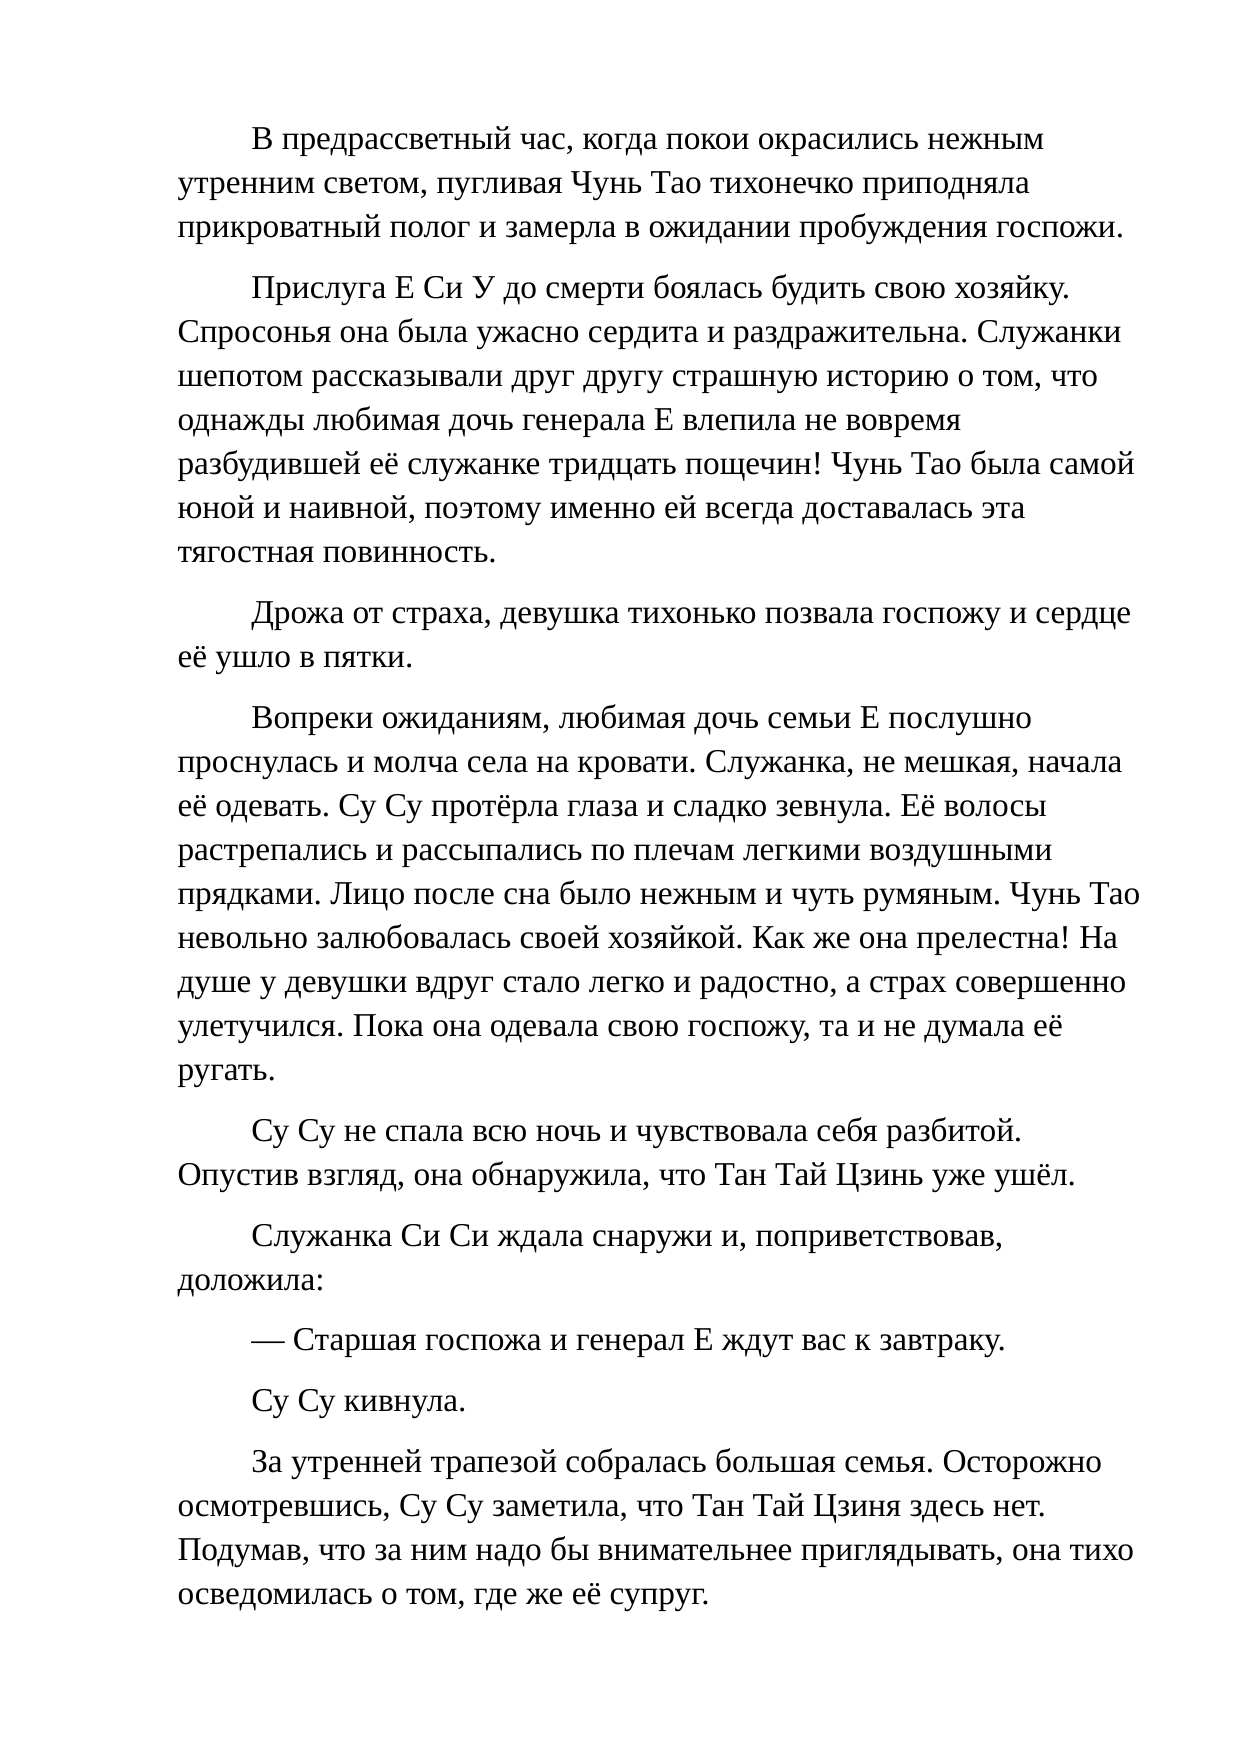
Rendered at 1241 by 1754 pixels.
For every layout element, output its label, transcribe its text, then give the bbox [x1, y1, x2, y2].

text — Старшая госпожа и генерал Е ждут вас к завтраку. [177, 1320, 1152, 1358]
text Служанка Си Си ждала снаружи и, поприветствовав, доложила: [177, 1215, 1152, 1297]
text В предрассветный час, когда покои окрасились нежным утренним светом, пугливая Чунь Тао тихонечко приподняла прикроватный полог и замерла в ожидании пробуждения госпожи. [177, 118, 1152, 244]
text Су Су не спала всю ночь и чувствовала себя разбитой. Опустив взгляд, она обнаружила, что Тан Тай Цзинь уже ушёл. [177, 1110, 1152, 1192]
text Прислуга Е Си У до смерти боялась будить свою хозяйку. Спросонья она была ужасно сердита и раздражительна. Служанки шепотом рассказывали друг другу страшную историю о том, что однажды любимая дочь генерала Е влепила не вовремя разбудившей её служанке тридцать пощечин! Чунь Тао была самой юной и наивной, поэтому именно ей всегда доставалась эта тягостная повинность. [177, 267, 1152, 570]
text Дрожа от страха, девушка тихонько позвала госпожу и сердце её ушло в пятки. [177, 592, 1152, 674]
text Су Су кивнула. [177, 1380, 1152, 1419]
text За утренней трапезой собралась большая семья. Осторожно осмотревшись, Су Су заметила, что Тан Тай Цзиня здесь нет. Подумав, что за ним надо бы внимательнее приглядывать, она тихо осведомилась о том, где же её супруг. [177, 1441, 1152, 1612]
text Вопреки ожиданиям, любимая дочь семьи Е послушно проснулась и молча села на кровати. Служанка, не мешкая, начала её одевать. Су Су протёрла глаза и сладко зевнула. Её волосы растрепались и рассыпались по плечам легкими воздушными прядками. Лицо после сна было нежным и чуть румяным. Чунь Тао невольно залюбовалась своей хозяйкой. Как же она прелестна! На душе у девушки вдруг стало легко и радостно, а страх совершенно улетучился. Пока она одевала свою госпожу, та и не думала её ругать. [177, 697, 1152, 1088]
